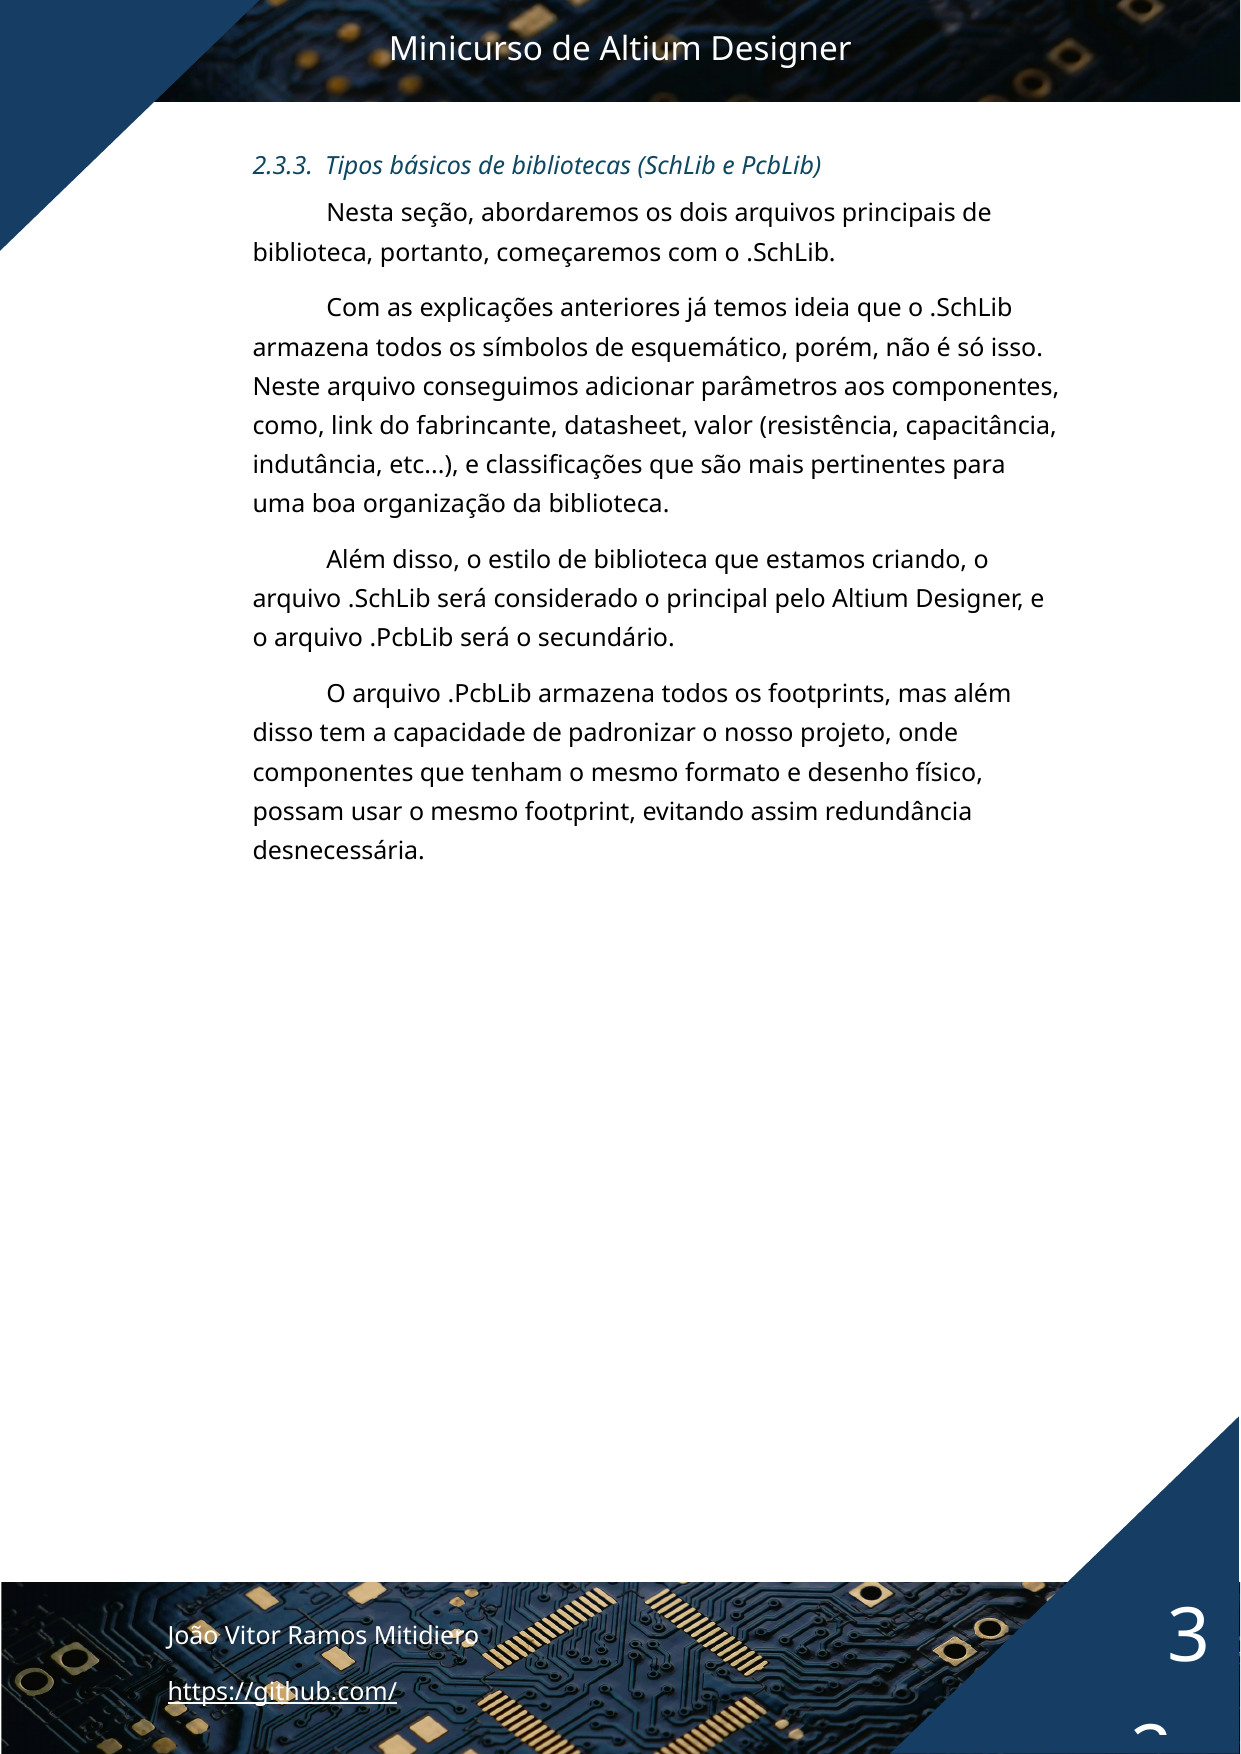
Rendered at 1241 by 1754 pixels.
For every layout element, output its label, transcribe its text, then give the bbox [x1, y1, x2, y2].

subtitle Tipos básicos de bibliotecas (SchLib e PcbLib) [252, 148, 1063, 182]
text O arquivo .PcbLib armazena todos os footprints, mas além disso tem a capacidade de padronizar o nosso projeto, onde componentes que tenham o mesmo formato e desenho físico, possam usar o mesmo footprint, evitando assim redundância desnecessária. [252, 676, 1063, 867]
picture [156, 0, 1241, 102]
text Além disso, o estilo de biblioteca que estamos criando, o arquivo .SchLib será considerado o principal pelo Altium Designer, e o arquivo .PcbLib será o secundário. [252, 542, 1063, 654]
text Nesta seção, abordaremos os dois arquivos principais de biblioteca, portanto, começaremos com o .SchLib. [252, 195, 1063, 268]
text Com as explicações anteriores já temos ideia que o .SchLib armazena todos os símbolos de esquemático, porém, não é só isso. Neste arquivo conseguimos adicionar parâmetros aos componentes, como, link do fabrincante, datasheet, valor (resistência, capacitância, indutância, etc...), e classificações que são mais pertinentes para uma boa organização da biblioteca. [252, 290, 1063, 520]
picture [1, 1582, 1066, 1754]
